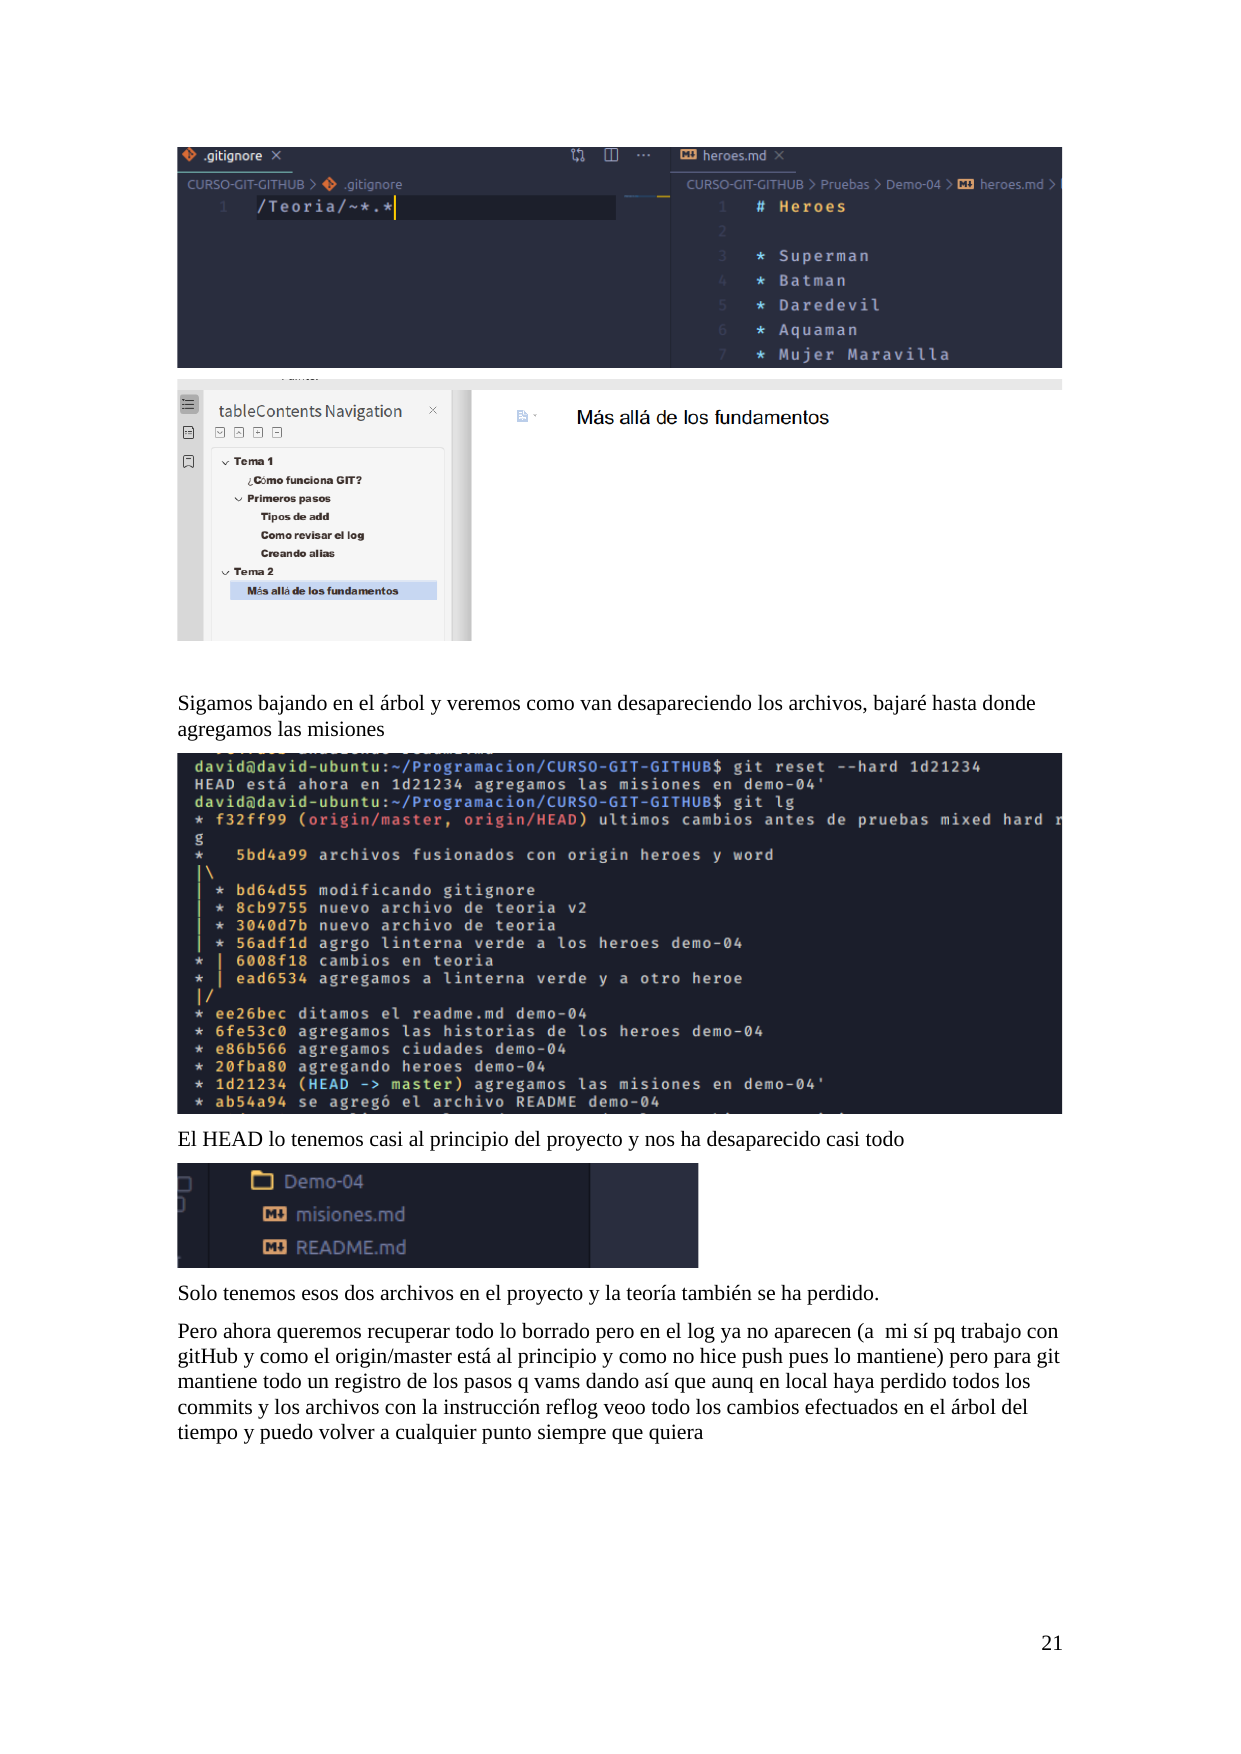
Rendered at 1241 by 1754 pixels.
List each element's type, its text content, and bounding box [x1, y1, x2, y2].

picture [177, 1163, 699, 1268]
text Pero ahora queremos recuperar todo lo borrado pero en el log ya no aparecen (a mi sí pq trabajo con gitHub y como el origin/master está al principio y como no hice push pues lo mantiene) pero para git mantiene todo un registro de los pasos q vams dando así que aunq en local haya perdido todos los commits y los archivos con la instrucción reflog veoo todo los cambios efectuados en el árbol del tiempo y puedo volver a cualquier punto siempre que quiera [177, 1318, 1063, 1444]
text Sigamos bajando en el árbol y veremos como van desapareciendo los archivos, bajaré hasta donde agregamos las misiones [177, 690, 1063, 741]
text Solo tenemos esos dos archivos en el proyecto y la teoría también se ha perdido. [177, 1280, 1063, 1306]
picture [177, 753, 1063, 1114]
picture [177, 379, 1063, 641]
text El HEAD lo tenemos casi al principio del proyecto y nos ha desaparecido casi todo [177, 1126, 1063, 1151]
picture [177, 147, 1063, 368]
